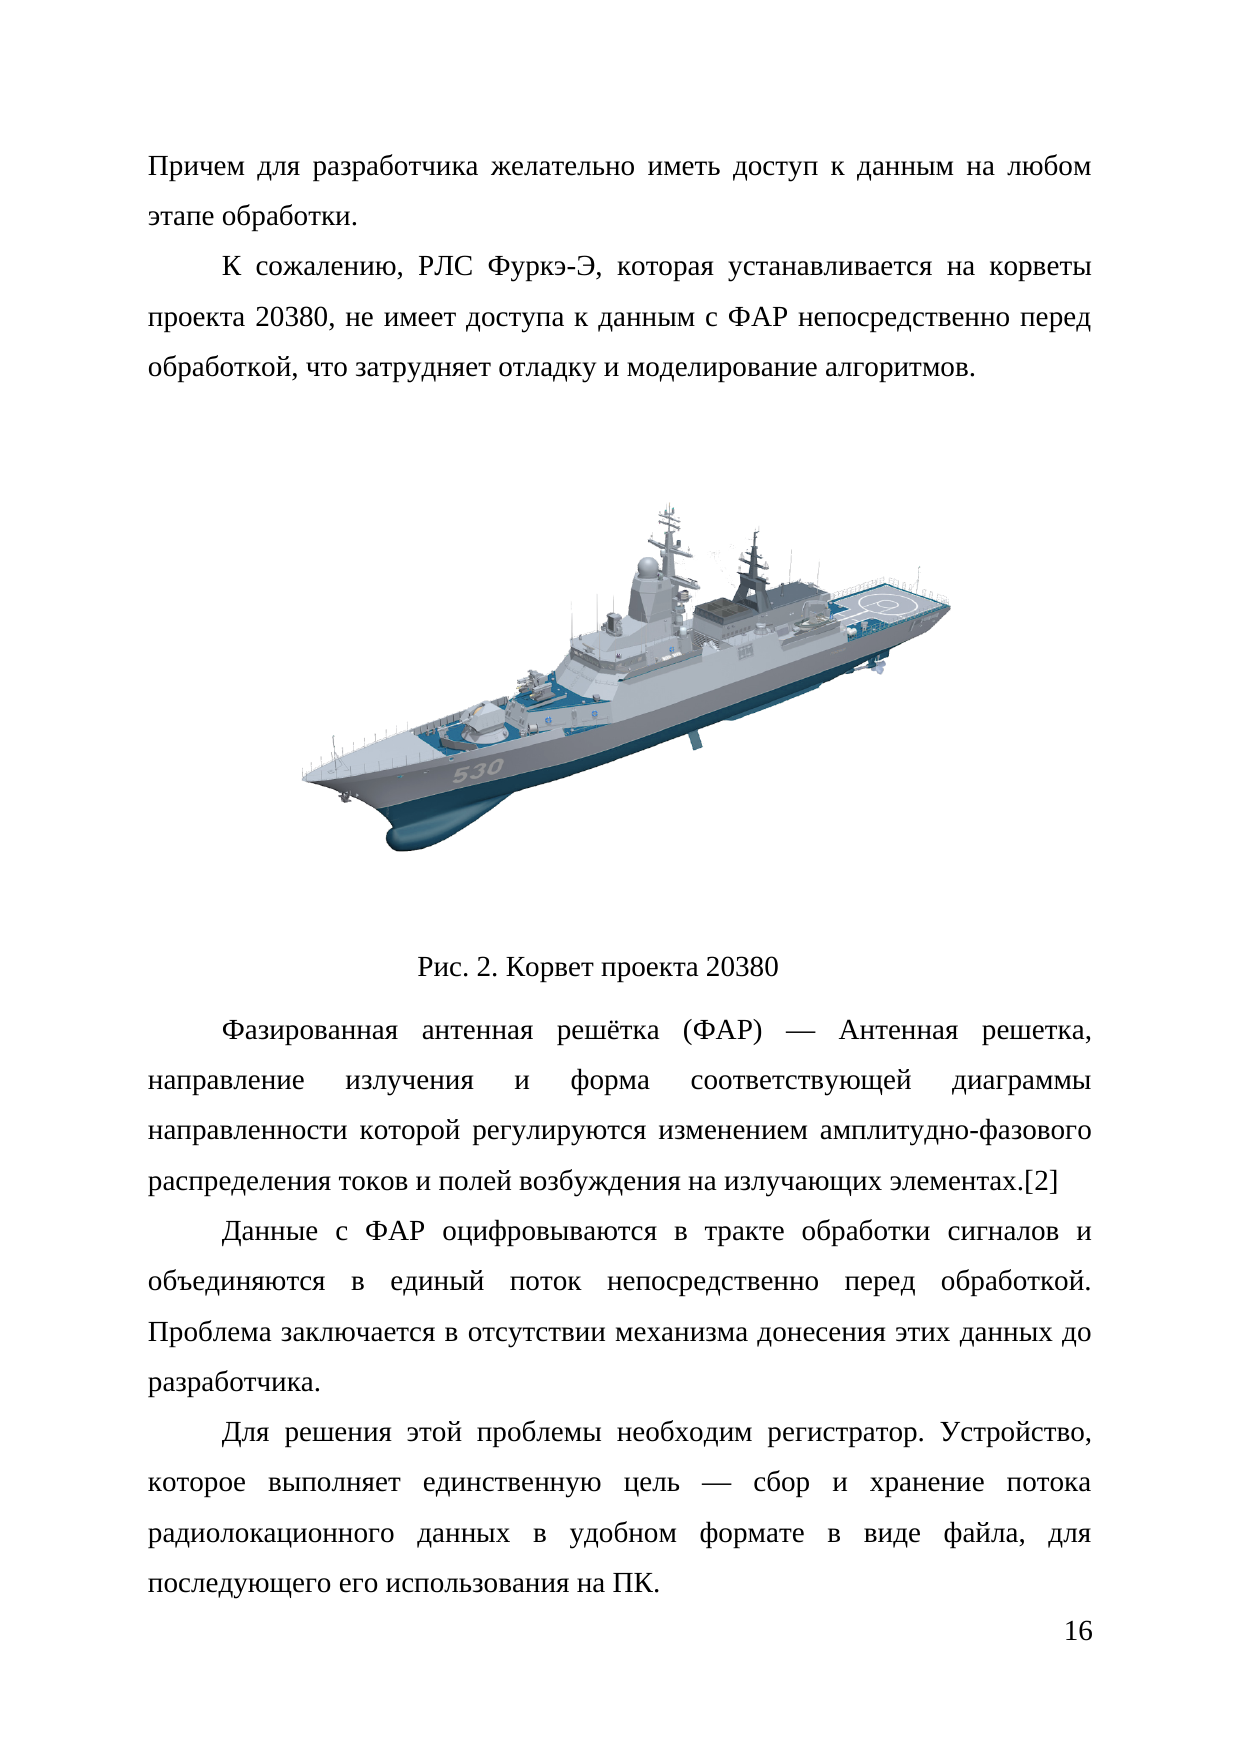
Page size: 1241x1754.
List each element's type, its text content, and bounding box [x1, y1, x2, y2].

picture [281, 411, 959, 920]
text Корвет проекта 20380 [148, 949, 1092, 982]
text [148, 148, 1092, 232]
text Данные с ФАР оцифровываются в тракте обработки сигналов и объединяются в единый поток непосредственно перед обработкой. Проблема заключается в отсутствии механизма донесения этих данных до разработчика. [148, 1213, 1092, 1397]
text Фазированная антенная решётка (ФАР) — Антенная решетка, направление излучения и форма соответствующей диаграммы направленности которой регулируются изменением амплитудно-фазового распределения токов и полей возбуждения на излучающих элементах.[2] [148, 1012, 1092, 1196]
text К сожалению, РЛС Фуркэ-Э, которая устанавливается на корветы проекта 20380, не имеет доступа к данным с ФАР непосредственно перед обработкой, что затрудняет отладку и моделирование алгоритмов. [148, 248, 1092, 382]
text Для решения этой проблемы необходим регистратор. Устройство, которое выполняет единственную цель — сбор и хранение потока радиолокационного данных в удобном формате в виде файла, для последующего его использования на ПК. [148, 1414, 1092, 1599]
